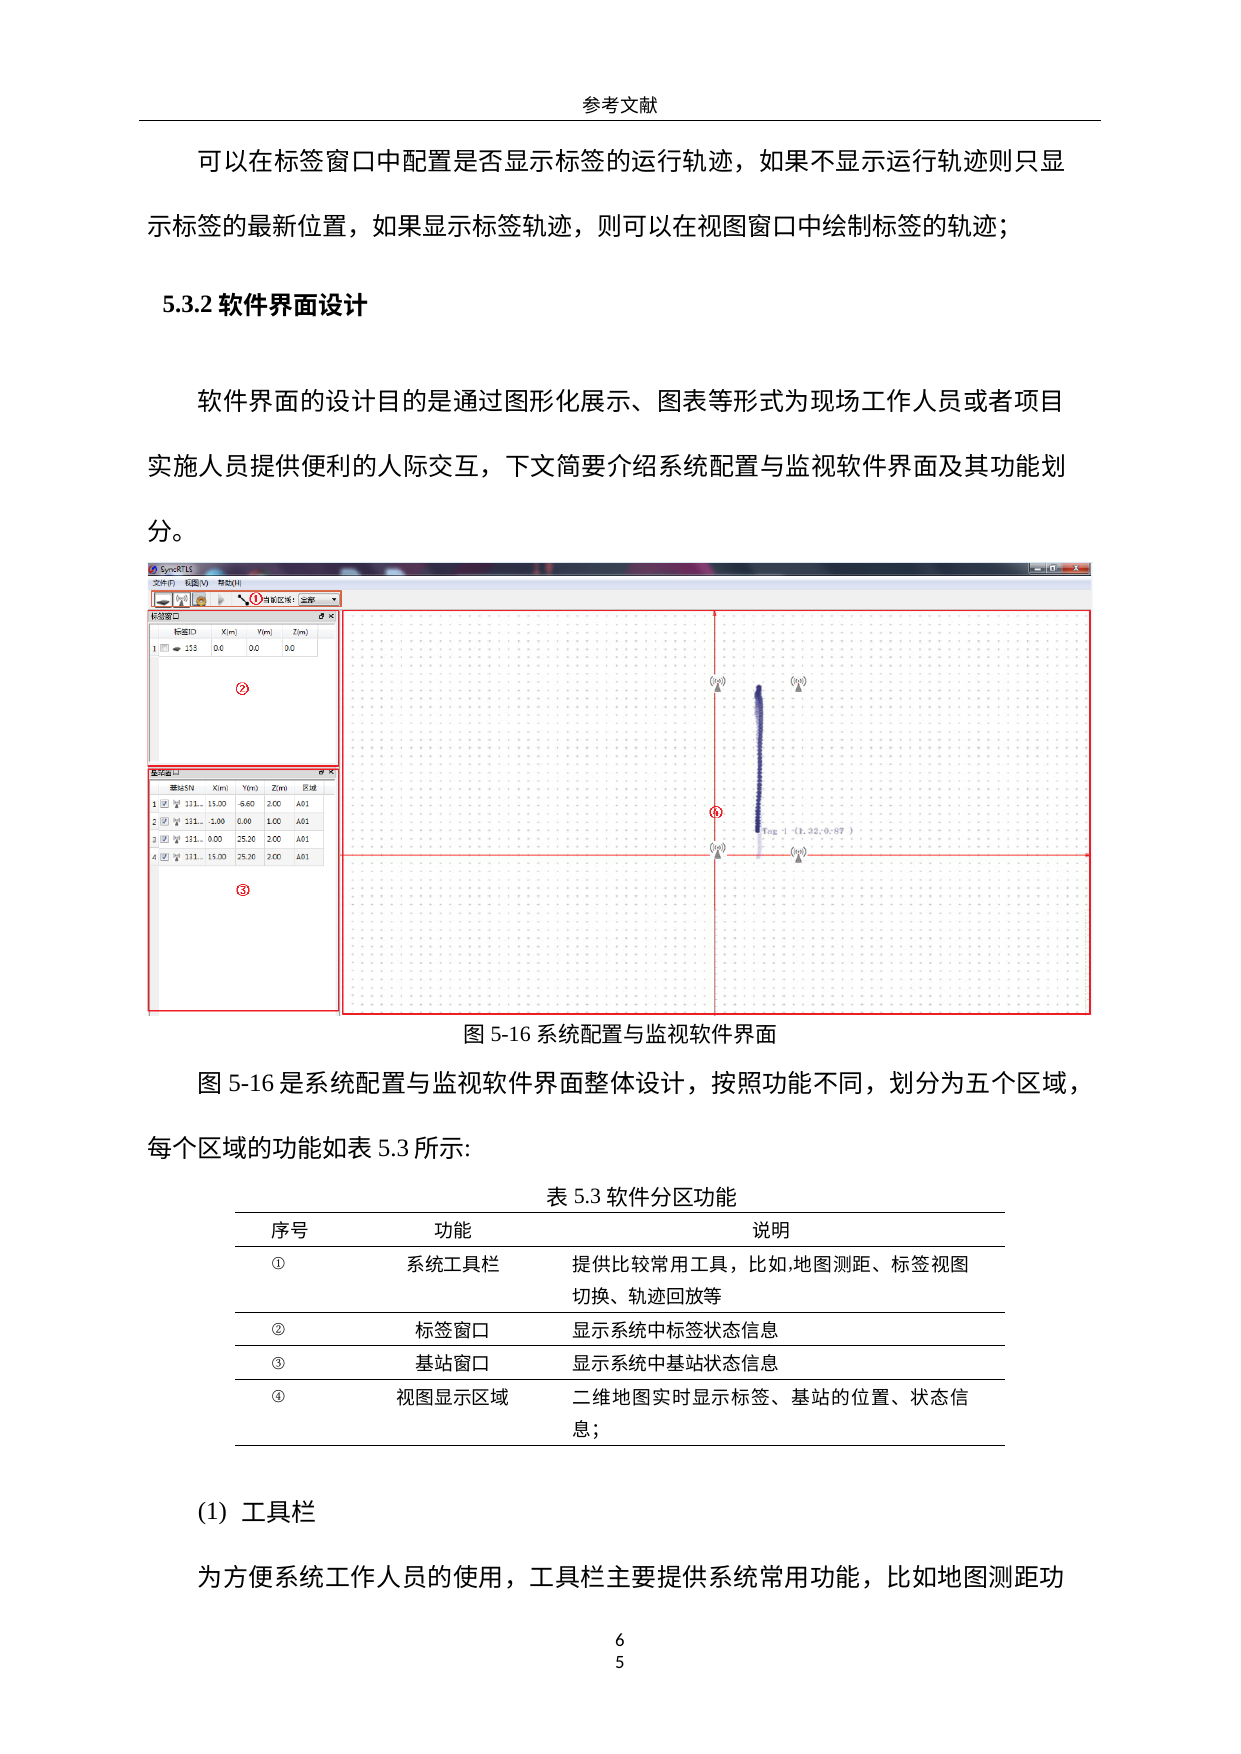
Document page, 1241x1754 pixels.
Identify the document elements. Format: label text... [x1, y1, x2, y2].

table_header 说明 [561, 1213, 1005, 1246]
text 图 5-16 系统配置与监视软件界面 [148, 1017, 1093, 1049]
table_cell 显示系统中标签状态信息 [561, 1313, 1005, 1345]
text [148, 1543, 1068, 1608]
table_cell 标签窗口 [369, 1313, 561, 1345]
picture [147, 562, 1093, 1016]
text 软件界面的设计目的是通过图形化展示、图表等形式为现场工作人员或者项目实施人员提供便利的人际交互，下文简要介绍系统配置与监视软件界面及其功能划分。 [148, 367, 1068, 562]
text 表 5.3 软件分区功能 [172, 1179, 1068, 1212]
list 工具栏 [198, 1478, 1068, 1543]
table_cell 基站窗口 [369, 1346, 561, 1379]
table_cell 提供比较常用工具，比如,地图测距、标签视图切换、轨迹回放等 [561, 1247, 1005, 1312]
table_cell 系统工具栏 [369, 1247, 561, 1312]
text 可以在标签窗口中配置是否显示标签的运行轨迹，如果不显示运行轨迹则只显示标签的最新位置，如果显示标签轨迹，则可以在视图窗口中绘制标签的轨迹； [148, 127, 1068, 257]
text 图5-16是系统配置与监视软件界面整体设计，按照功能不同，划分为五个区域，每个区域的功能如表5.3所示: [148, 1049, 1068, 1179]
table_cell [235, 1313, 369, 1345]
table_cell 视图显示区域 [369, 1380, 561, 1445]
subtitle 5.3.2 软件界面设计 [162, 271, 1093, 336]
table_cell [235, 1247, 369, 1312]
table_cell [235, 1346, 369, 1379]
table_cell 显示系统中基站状态信息 [561, 1346, 1005, 1379]
table_header 序号 [235, 1213, 369, 1246]
table_header 功能 [369, 1213, 561, 1246]
table_cell [235, 1380, 369, 1445]
table_cell 二维地图实时显示标签、基站的位置、状态信息； [561, 1380, 1005, 1445]
